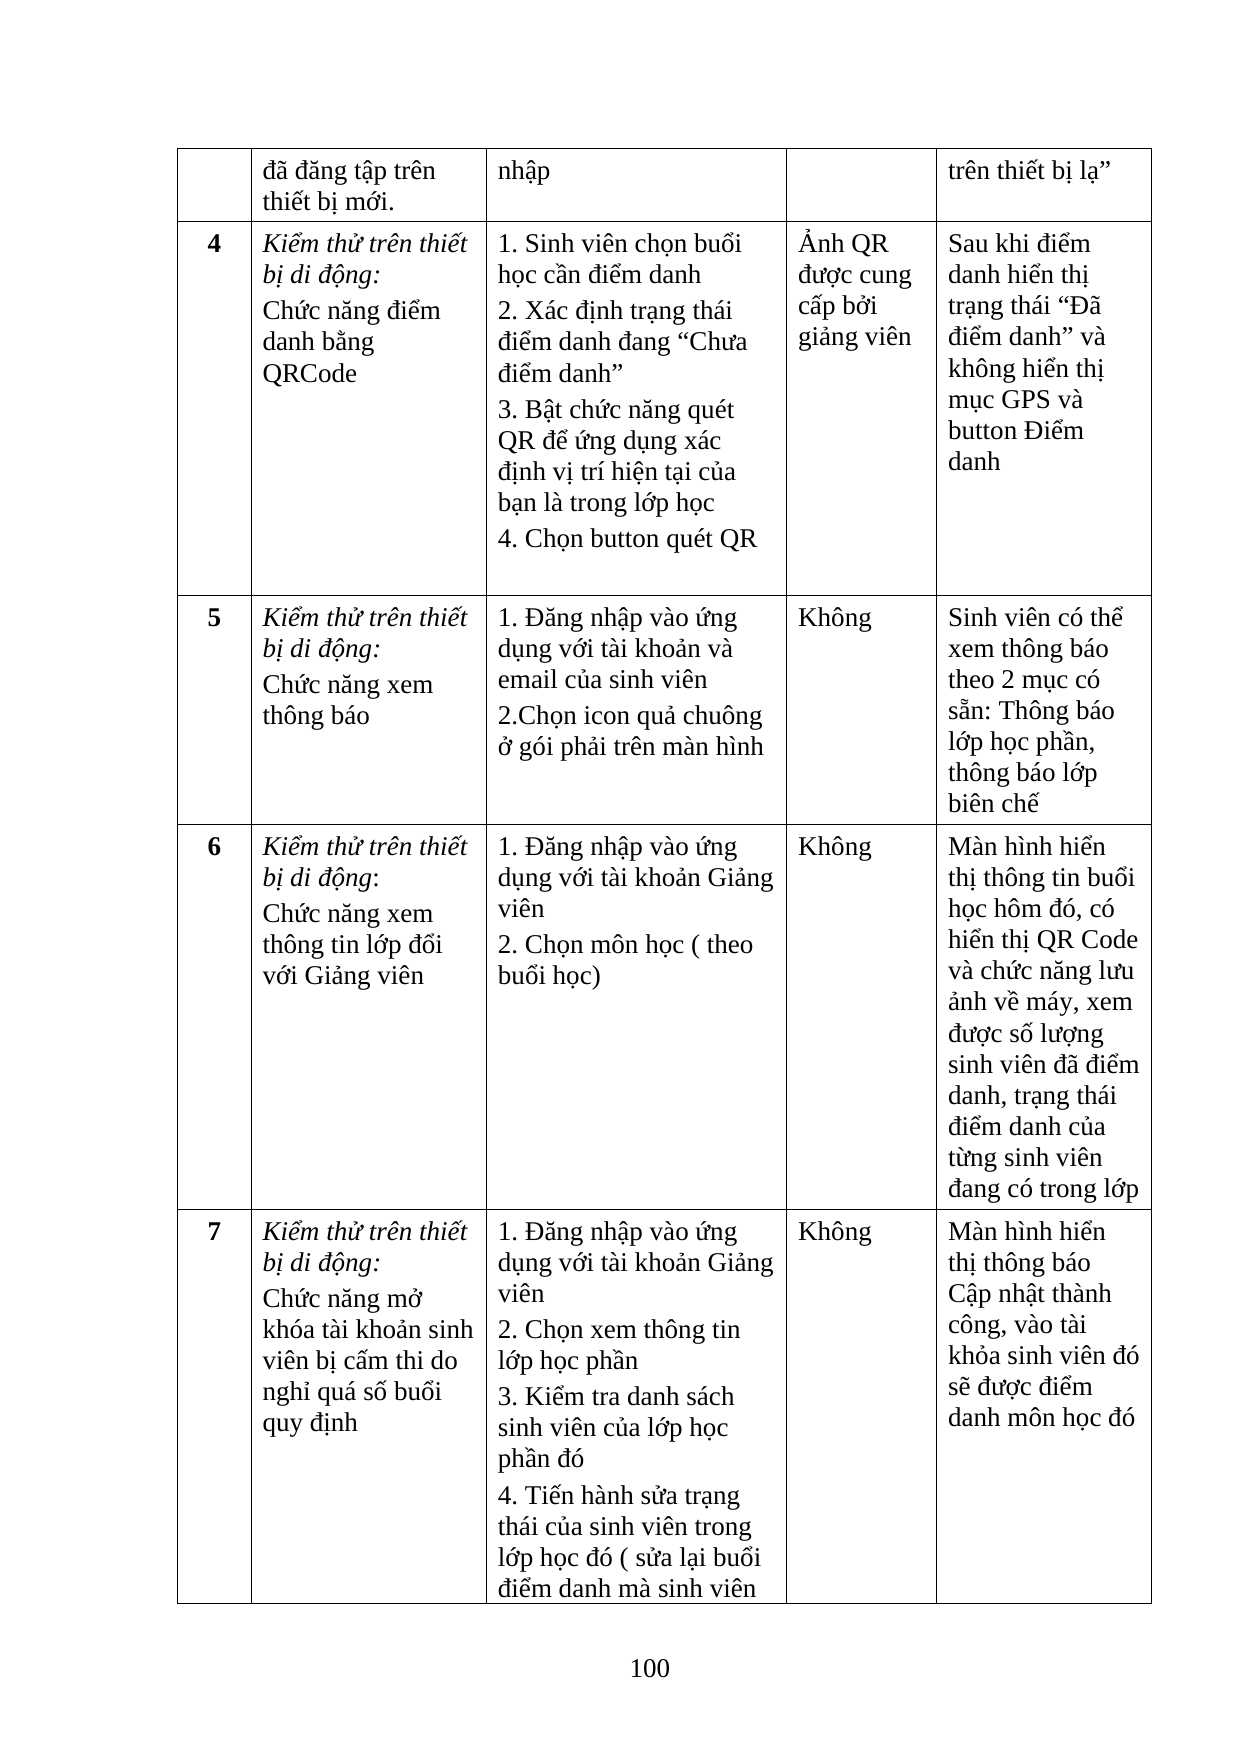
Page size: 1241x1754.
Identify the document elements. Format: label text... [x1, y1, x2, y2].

table_cell 7 [178, 1210, 251, 1603]
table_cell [937, 1210, 1151, 1603]
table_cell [252, 1210, 486, 1603]
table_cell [937, 149, 1151, 221]
table_cell Không [787, 825, 936, 1208]
table_cell Không [787, 596, 936, 824]
table_cell Sau khi điểm danh hiển thị trạng thái “Đã điểm danh” và không hiển thị mục GPS và button Điểm danh [937, 222, 1151, 595]
table_cell Kiểm thử trên thiết bị di động: Chức năng xem thông tin lớp đổi với Giảng viên [252, 825, 486, 1208]
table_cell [252, 149, 486, 221]
table_cell 4 [178, 222, 251, 595]
table_cell Ảnh QR được cung cấp bởi giảng viên [787, 222, 936, 595]
table_cell Không [787, 1210, 936, 1603]
table_cell Màn hình hiển thị thông tin buổi học hôm đó, có hiển thị QR Code và chức năng lưu ảnh về máy, xem được số lượng sinh viên đã điểm danh, trạng thái điểm danh của từng sinh viên đang có trong lớp [937, 825, 1151, 1208]
table_cell 1. Sinh viên chọn buổi học cần điểm danh 2. Xác định trạng thái điểm danh đang “Chưa điểm danh” 3. Bật chức năng quét QR để ứng dụng xác định vị trí hiện tại của bạn là trong lớp học 4. Chọn button quét QR [487, 222, 786, 595]
table_cell 1. Đăng nhập vào ứng dụng với tài khoản và email của sinh viên 2.Chọn icon quả chuông ở gói phải trên màn hình [487, 596, 786, 824]
table_cell 6 [178, 825, 251, 1208]
table_cell 1. Đăng nhập vào ứng dụng với tài khoản Giảng viên 2. Chọn môn học ( theo buổi học) [487, 825, 786, 1208]
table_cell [787, 149, 936, 221]
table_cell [487, 149, 786, 221]
table_cell Sinh viên có thể xem thông báo theo 2 mục có sẵn: Thông báo lớp học phần, thông báo lớp biên chế [937, 596, 1151, 824]
table_cell Kiểm thử trên thiết bị di động: Chức năng xem thông báo [252, 596, 486, 824]
table_cell 5 [178, 596, 251, 824]
table_cell 3 [178, 149, 251, 221]
table_cell Kiểm thử trên thiết bị di động: Chức năng điểm danh bằng QRCode [252, 222, 486, 595]
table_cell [487, 1210, 786, 1603]
